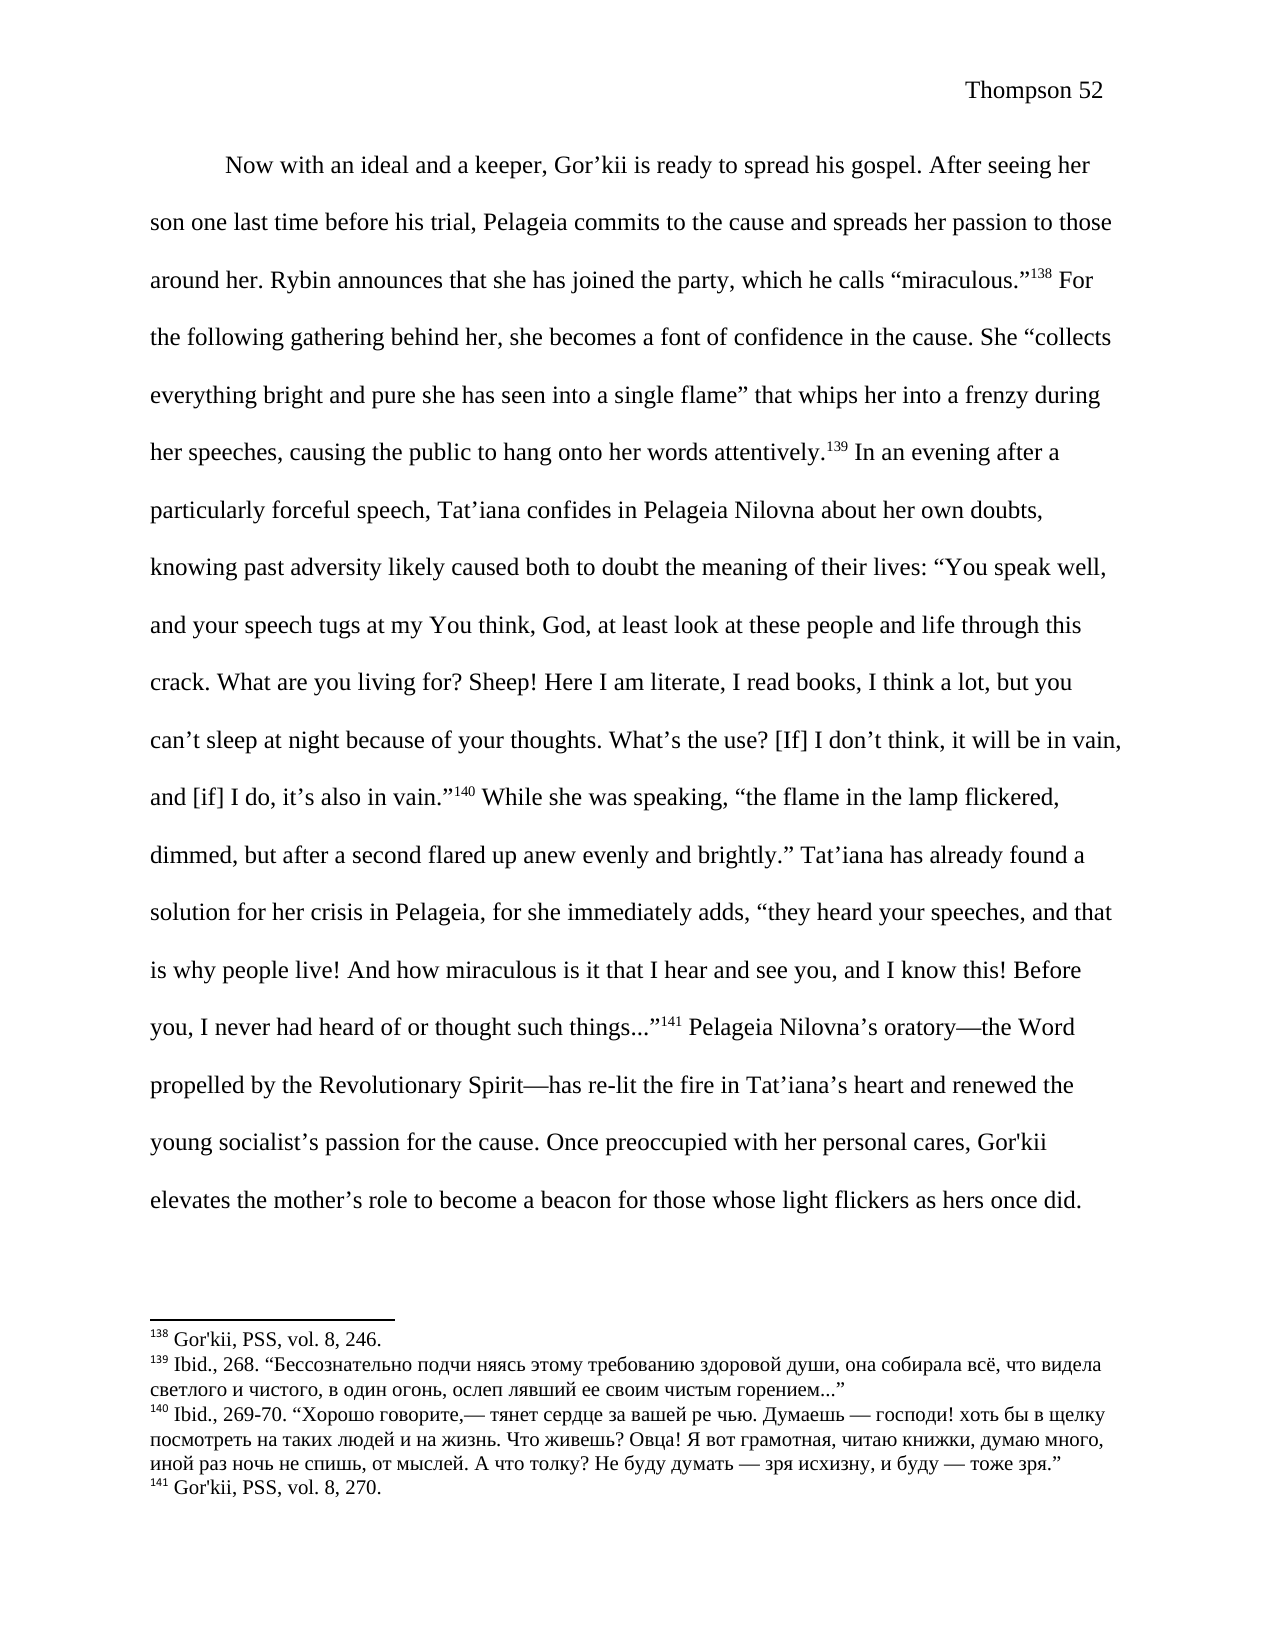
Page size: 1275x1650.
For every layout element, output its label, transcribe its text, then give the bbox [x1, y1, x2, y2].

text Now with an ideal and a keeper, Gor’kii is ready to spread his gospel. After seeing her son one last time before his trial, Pelageia commits to the cause and spreads her passion to those around her. Rybin announces that she has joined the party, which he calls “miraculous.” For the following gathering behind her, she becomes a font of confidence in the cause. She “collects everything bright and pure she has seen into a single flame” that whips her into a frenzy during her speeches, causing the public to hang onto her words attentively. In an evening after a particularly forceful speech, Tat’iana confides in Pelageia Nilovna about her own doubts, knowing past adversity likely caused both to doubt the meaning of their lives: “You speak well, and your speech tugs at my You think, God, at least look at these people and life through this crack. What are you living for? Sheep! Here I am literate, I read books, I think a lot, but you can’t sleep at night because of your thoughts. What’s the use? [If] I don’t think, it will be in vain, and [if] I do, it’s also in vain.” While she was speaking, “the flame in the lamp flickered, dimmed, but after a second flared up anew evenly and brightly.” Tat’iana has already found a solution for her crisis in Pelageia, for she immediately adds, “they heard your speeches, and that is why people live! And how miraculous is it that I hear and see you, and I know this! Before you, I never had heard of or thought such things...” Pelageia Nilovna’s oratory—the Word propelled by the Revolutionary Spirit—has re-lit the fire in Tat’iana’s heart and renewed the young socialist’s passion for the cause. Once preoccupied with her personal cares, Gor'kii elevates the mother’s role to become a beacon for those whose light flickers as hers once did. [150, 150, 1125, 1214]
